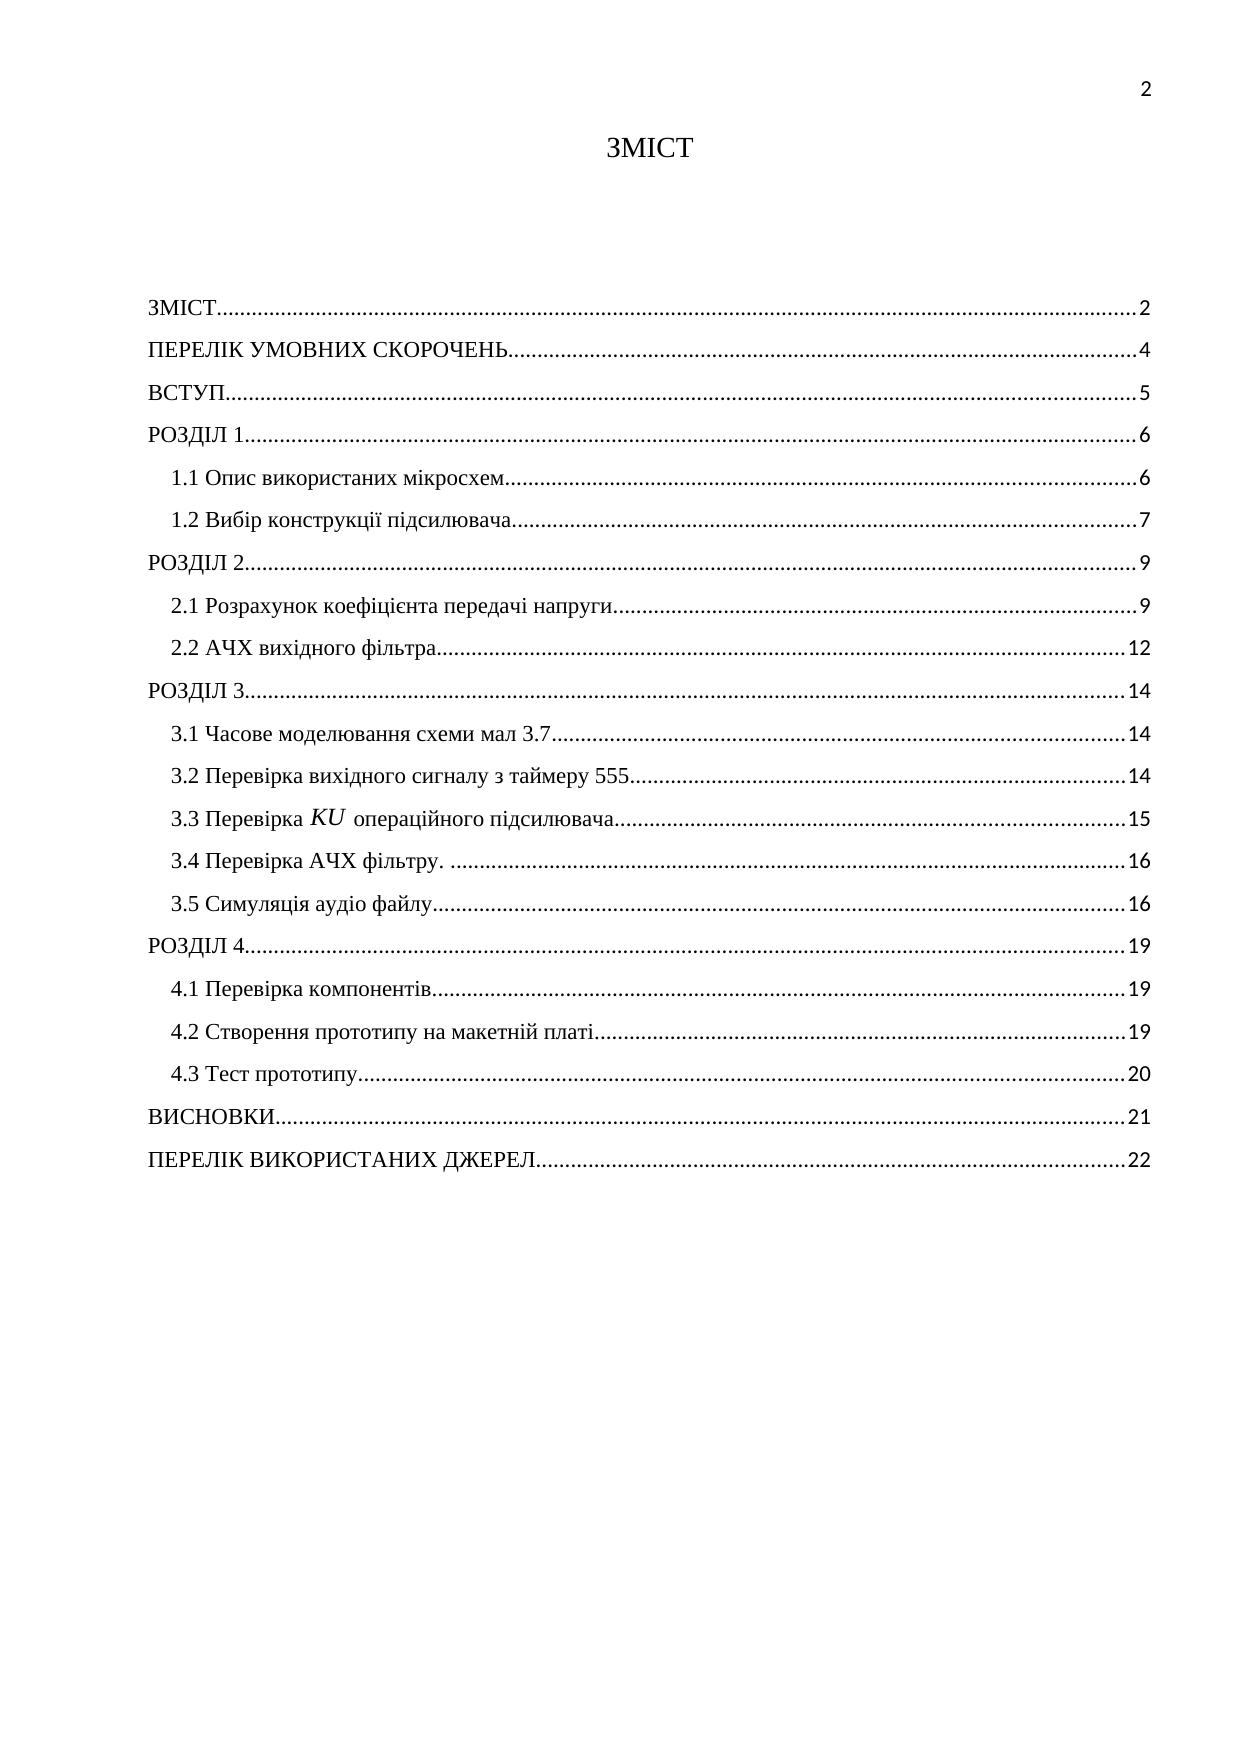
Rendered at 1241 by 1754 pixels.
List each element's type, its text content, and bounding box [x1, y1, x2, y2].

text ЗМІСТ [148, 130, 1152, 163]
